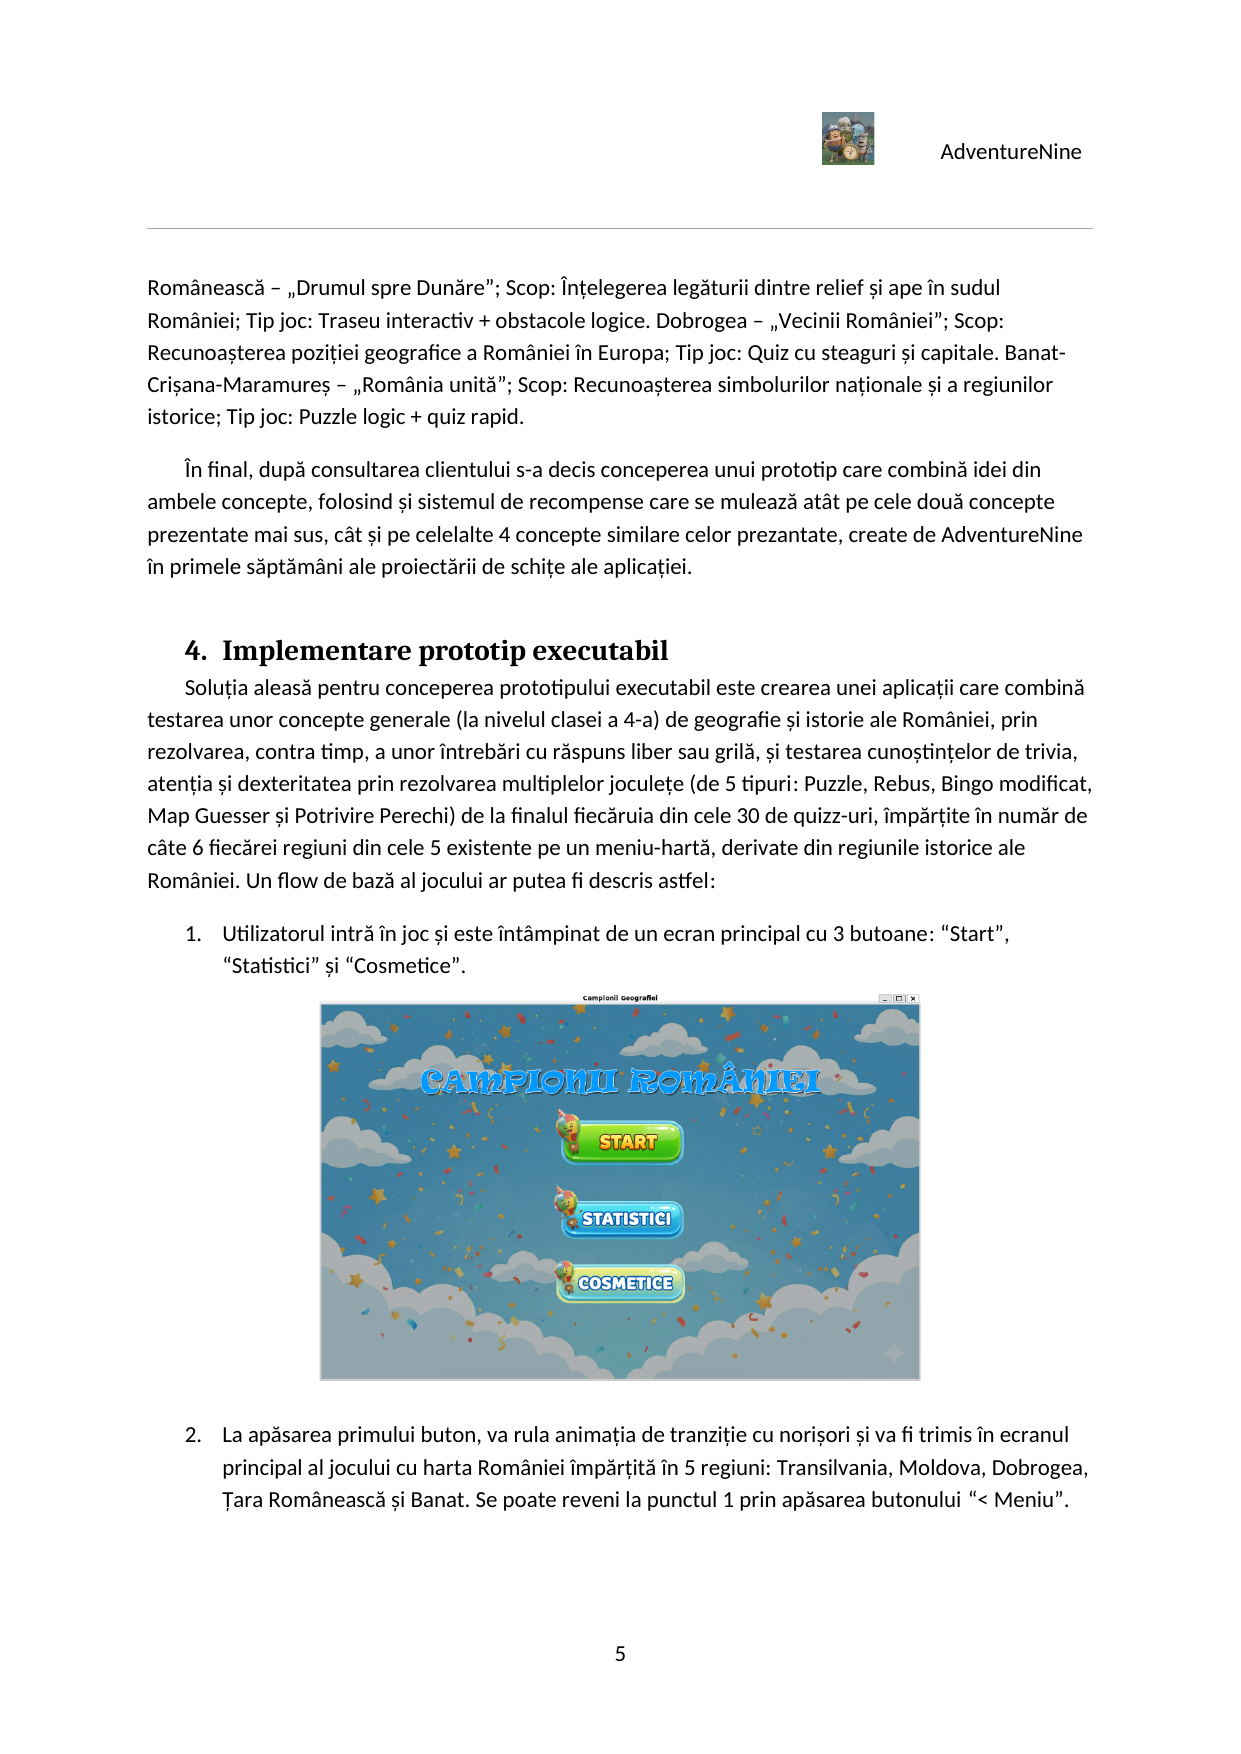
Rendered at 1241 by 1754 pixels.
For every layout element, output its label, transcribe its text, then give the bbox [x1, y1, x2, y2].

subtitle Implementare prototip executabil [184, 634, 1093, 668]
text Soluția aleasă pentru conceperea prototipului executabil este crearea unei aplicații care combină testarea unor concepte generale (la nivelul clasei a 4-a) de geografie și istorie ale României, prin rezolvarea, contra timp, a unor întrebări cu răspuns liber sau grilă, și testarea cunoștințelor de trivia, atenția și dexteritatea prin rezolvarea multiplelor joculețe (de 5 tipuri: Puzzle, Rebus, Bingo modificat, Map Guesser și Potrivire Perechi) de la finalul fiecăruia din cele 30 de quizz-uri, împărțite în număr de câte 6 fiecărei regiuni din cele 5 existente pe un meniu-hartă, derivate din regiunile istorice ale României. Un flow de bază al jocului ar putea fi descris astfel: [147, 673, 1093, 894]
picture [319, 992, 921, 1381]
list La apăsarea primului buton, va rula animația de tranziție cu norișori și va fi trimis în ecranul principal al jocului cu harta României împărțită în 5 regiuni: Transilvania, Moldova, Dobrogea, Țara Românească și Banat. Se poate reveni la punctul 1 prin apăsarea butonului “< Meniu”. [184, 1421, 1093, 1513]
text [147, 273, 1093, 430]
list Utilizatorul intră în joc și este întâmpinat de un ecran principal cu 3 butoane: “Start”, “Statistici” și “Cosmetice”. [184, 919, 1093, 979]
text În final, după consultarea clientului s-a decis conceperea unui prototip care combină idei din ambele concepte, folosind și sistemul de recompense care se mulează atât pe cele două concepte prezentate mai sus, cât și pe celelalte 4 concepte similare celor prezantate, create de AdventureNine în primele săptămâni ale proiectării de schițe ale aplicației. [147, 455, 1093, 580]
